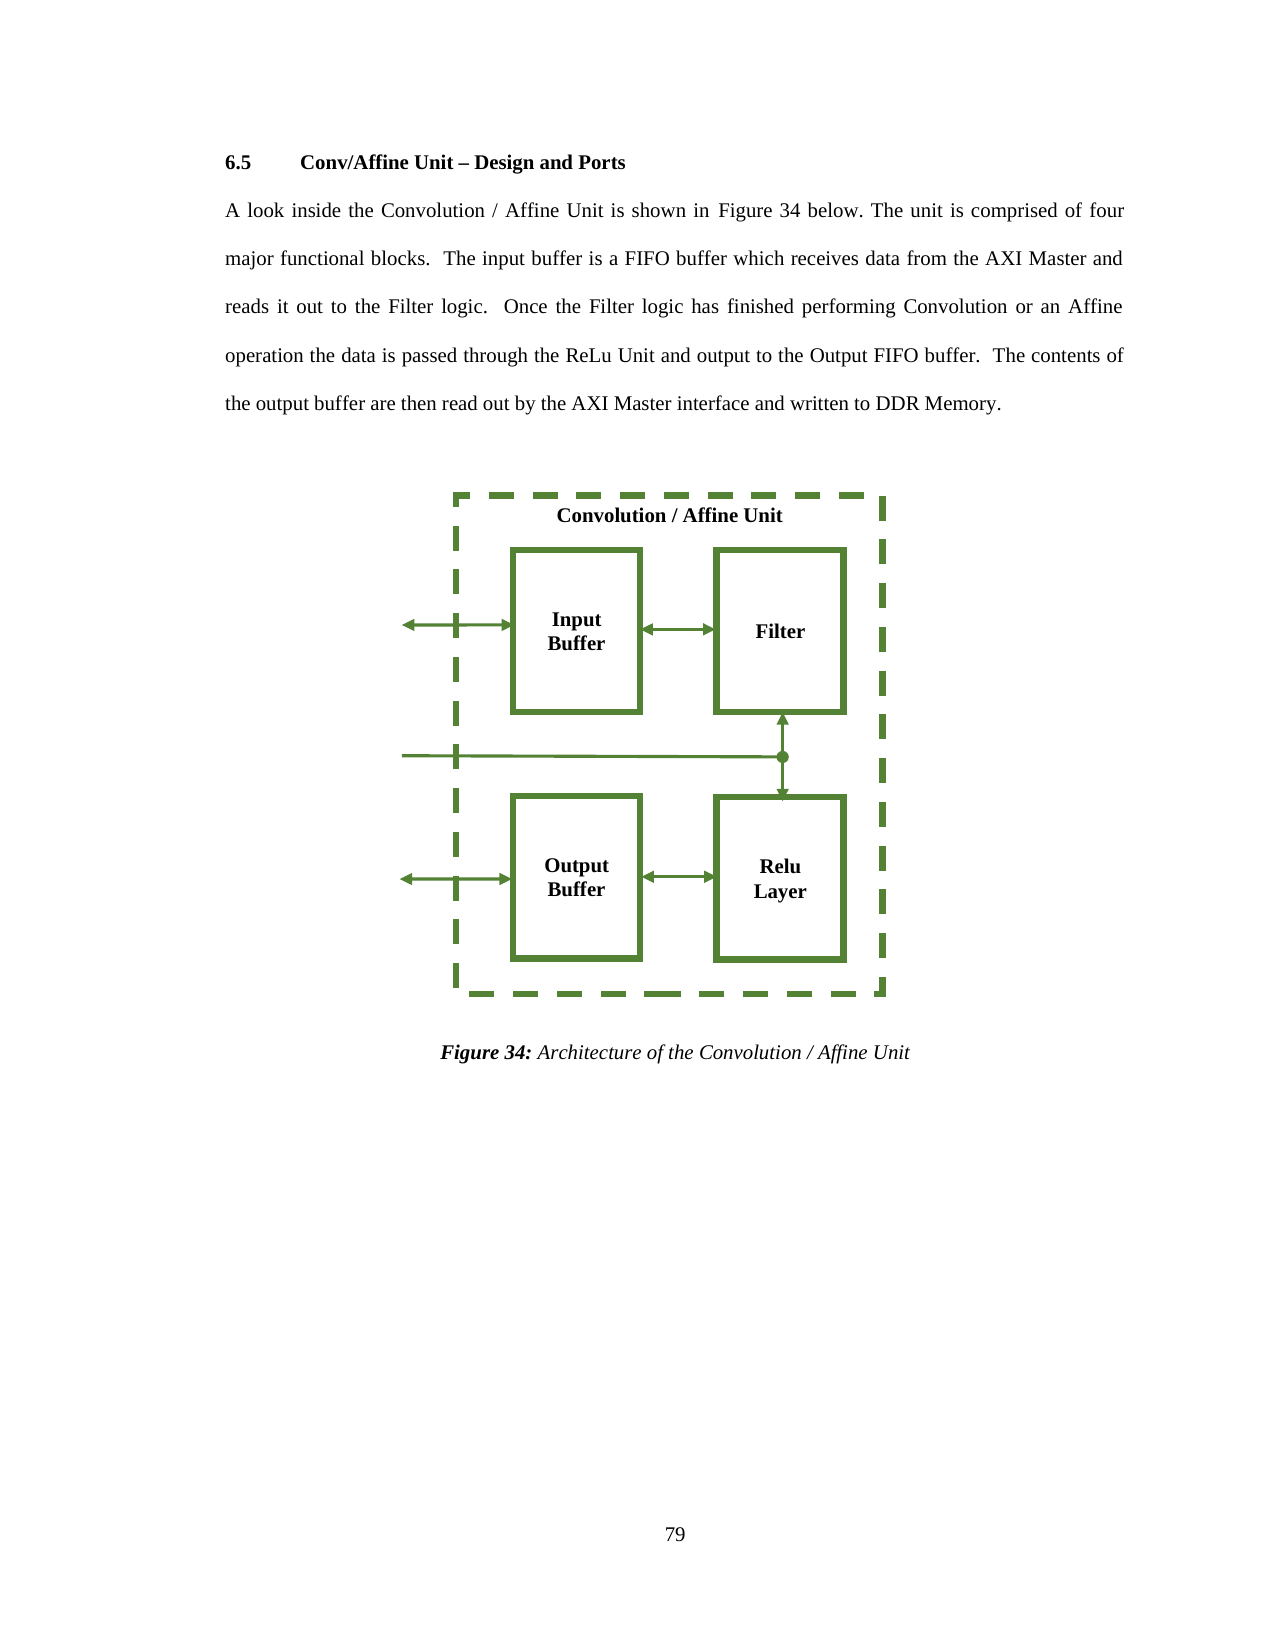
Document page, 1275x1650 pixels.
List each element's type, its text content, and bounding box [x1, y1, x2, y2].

text Figure 34: Architecture of the Convolution / Affine Unit [225, 1040, 1125, 1064]
list Conv/Affine Unit – Design and Ports [225, 150, 1125, 174]
text A look inside the Convolution / Affine Unit is shown in Figure 34 below. The unit is comprised of four major functional blocks. The input buffer is a FIFO buffer which receives data from the AXI Master and reads it out to the Filter logic. Once the Filter logic has finished performing Convolution or an Affine operation the data is passed through the ReLu Unit and output to the Output FIFO buffer. The contents of the output buffer are then read out by the AXI Master interface and written to DDR Memory. [225, 198, 1125, 415]
